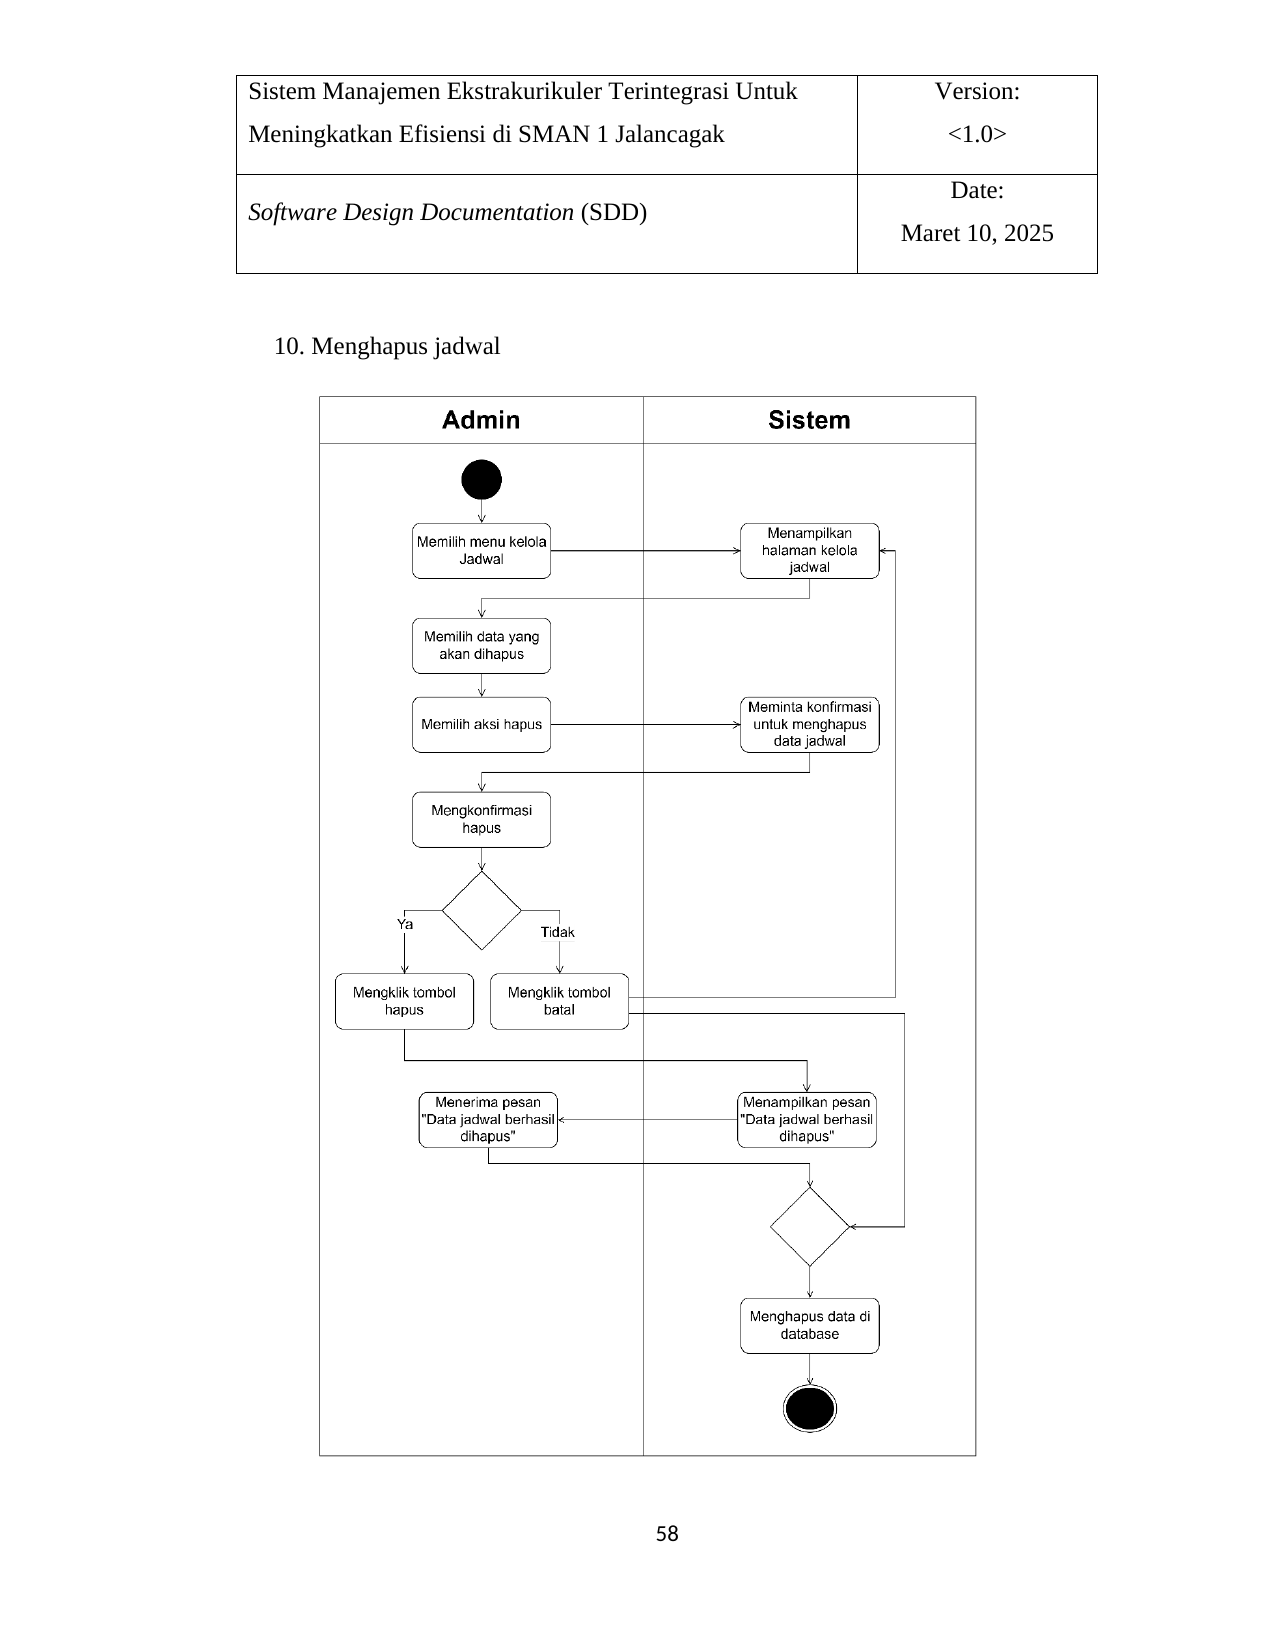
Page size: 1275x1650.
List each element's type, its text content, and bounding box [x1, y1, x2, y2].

list Menghapus jadwal [274, 331, 1098, 360]
picture [311, 388, 984, 1464]
